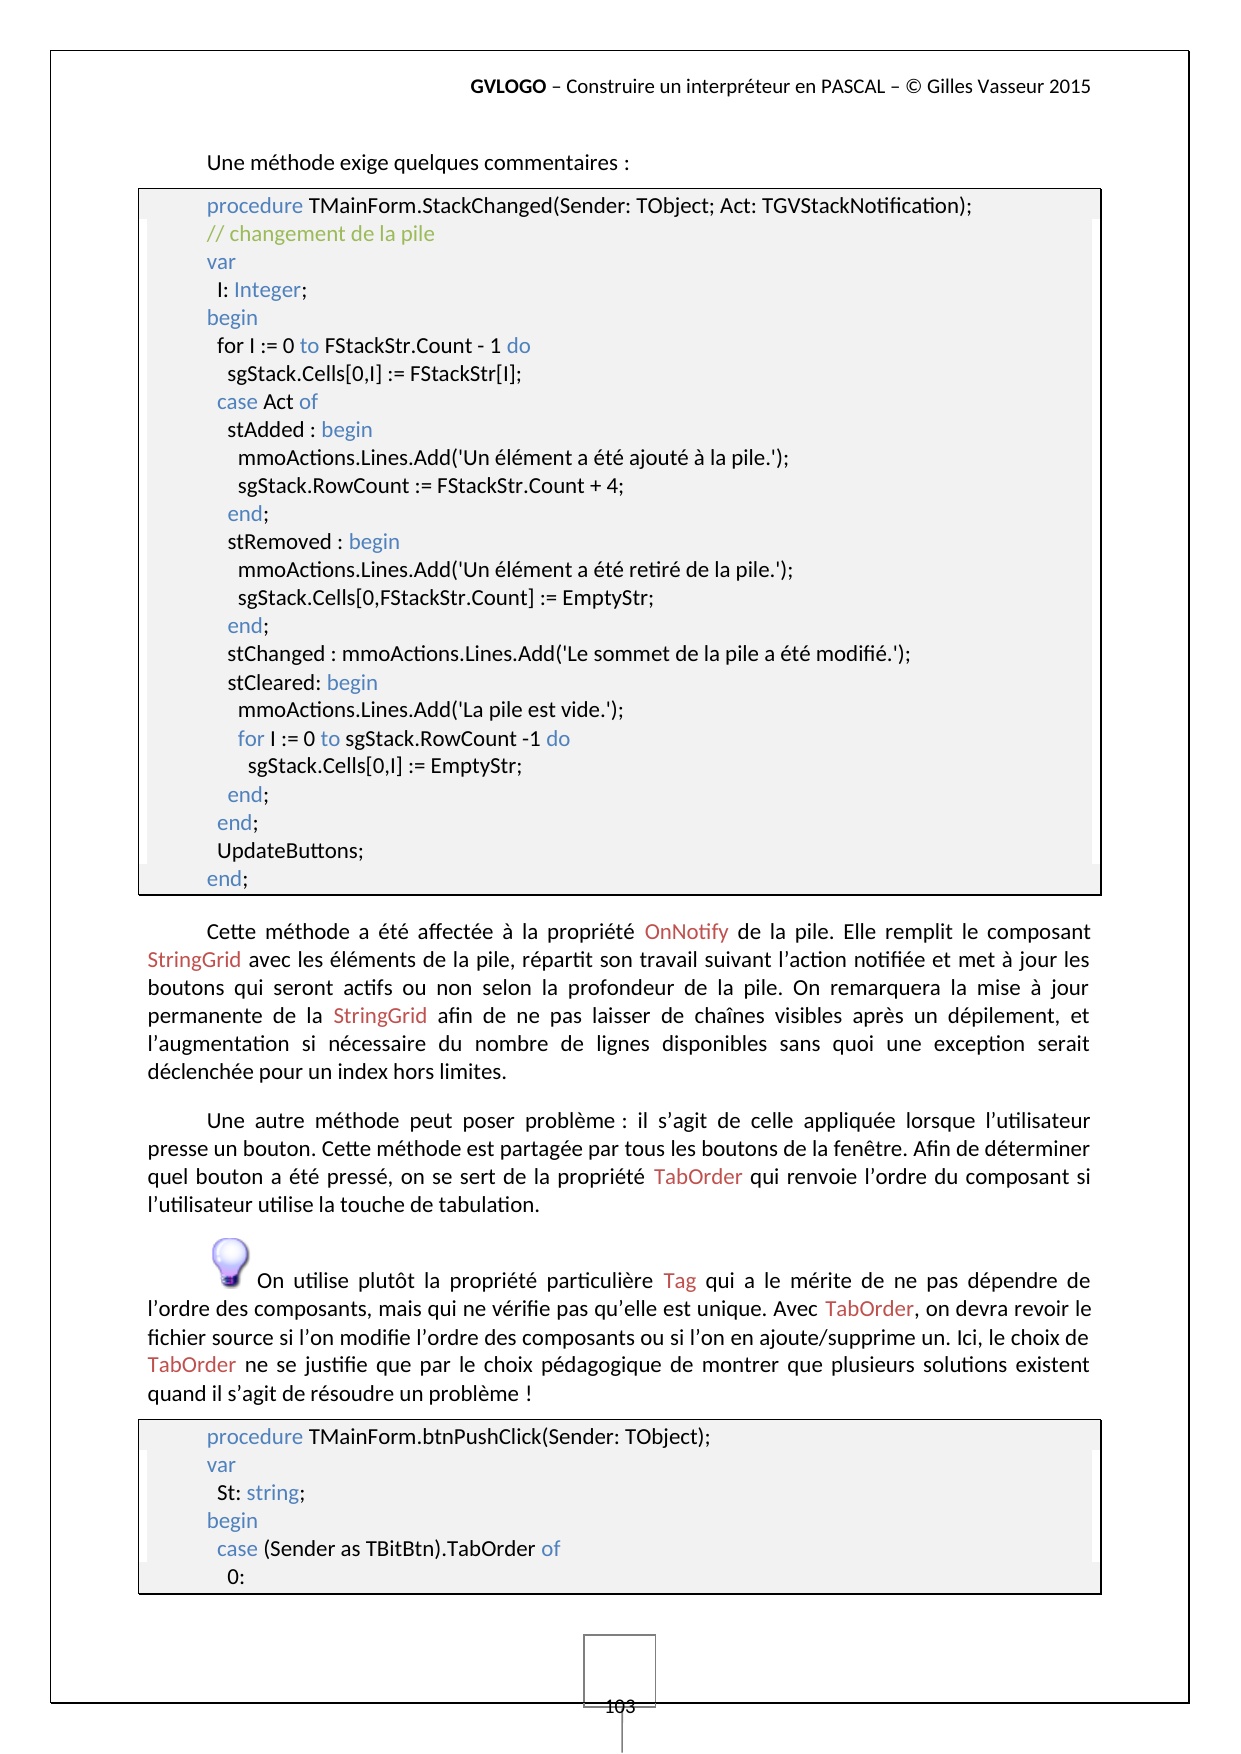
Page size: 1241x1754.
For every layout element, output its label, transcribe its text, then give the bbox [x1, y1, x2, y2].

text Une méthode exige quelques commentaires : [147, 148, 1092, 176]
text sgStack.Cells[0,I] := EmptyStr; [147, 752, 1092, 780]
text procedure TMainForm.StackChanged(Sender: TObject; Act: TGVStackNotification); [139, 189, 1100, 219]
text mmoActions.Lines.Add('La pile est vide.'); [147, 696, 1092, 724]
picture [206, 1238, 257, 1289]
text sgStack.Cells[0,FStackStr.Count] := EmptyStr; [147, 583, 1092, 612]
text var [147, 247, 1092, 275]
text end; [147, 780, 1092, 808]
text case (Sender as TBitBtn).TabOrder of [147, 1534, 1092, 1559]
text // changement de la pile [147, 219, 1092, 247]
text sgStack.Cells[0,I] := FStackStr[I]; [147, 359, 1092, 387]
text for I := 0 to sgStack.RowCount -1 do [147, 724, 1092, 752]
text begin [147, 1506, 1092, 1534]
text procedure TMainForm.btnPushClick(Sender: TObject); [139, 1420, 1100, 1450]
text for I := 0 to FStackStr.Count - 1 do [147, 331, 1092, 359]
text Cette méthode a été affectée à la propriété OnNotify de la pile. Elle remplit le composant StringGrid avec les éléments de la pile, répartit son travail suivant l’action notifiée et met à jour les boutons qui seront actifs ou non selon la profondeur de la pile. On remarquera la mise à jour permanente de la StringGrid afin de ne pas laisser de chaînes visibles après un dépilement, et l’augmentation si nécessaire du nombre de lignes disponibles sans quoi une exception serait déclenchée pour un index hors limites. [147, 917, 1092, 1085]
text stRemoved : begin [147, 527, 1092, 556]
text begin [147, 303, 1092, 331]
text end; [139, 861, 1100, 894]
text mmoActions.Lines.Add('Un élément a été retiré de la pile.'); [147, 556, 1092, 583]
text var [147, 1450, 1092, 1478]
text I: Integer; [147, 275, 1092, 303]
text end; [147, 808, 1092, 836]
text end; [147, 612, 1092, 639]
text stChanged : mmoActions.Lines.Add('Le sommet de la pile a été modifié.'); [147, 639, 1092, 668]
text St: string; [147, 1478, 1092, 1506]
text On utilise plutôt la propriété particulière Tag qui a le mérite de ne pas dépendre de l’ordre des composants, mais qui ne vérifie pas qu’elle est unique. Avec TabOrder, on devra revoir le fichier source si l’on modifie l’ordre des composants ou si l’on en ajoute/supprime un. Ici, le choix de TabOrder ne se justifie que par le choix pédagogique de montrer que plusieurs solutions existent quand il s’agit de résoudre un problème ! [147, 1239, 1092, 1407]
text Une autre méthode peut poser problème : il s’agit de celle appliquée lorsque l’utilisateur presse un bouton. Cette méthode est partagée par tous les boutons de la fenêtre. Afin de déterminer quel bouton a été pressé, on se sert de la propriété TabOrder qui renvoie l’ordre du composant si l’utilisateur utilise la touche de tabulation. [147, 1106, 1092, 1218]
text sgStack.RowCount := FStackStr.Count + 4; [147, 471, 1092, 499]
text 0: [139, 1559, 1100, 1593]
text case Act of [147, 387, 1092, 415]
text mmoActions.Lines.Add('Un élément a été ajouté à la pile.'); [147, 443, 1092, 471]
text stCleared: begin [147, 668, 1092, 696]
text end; [147, 499, 1092, 527]
text stAdded : begin [147, 415, 1092, 443]
text UpdateButtons; [147, 836, 1092, 861]
